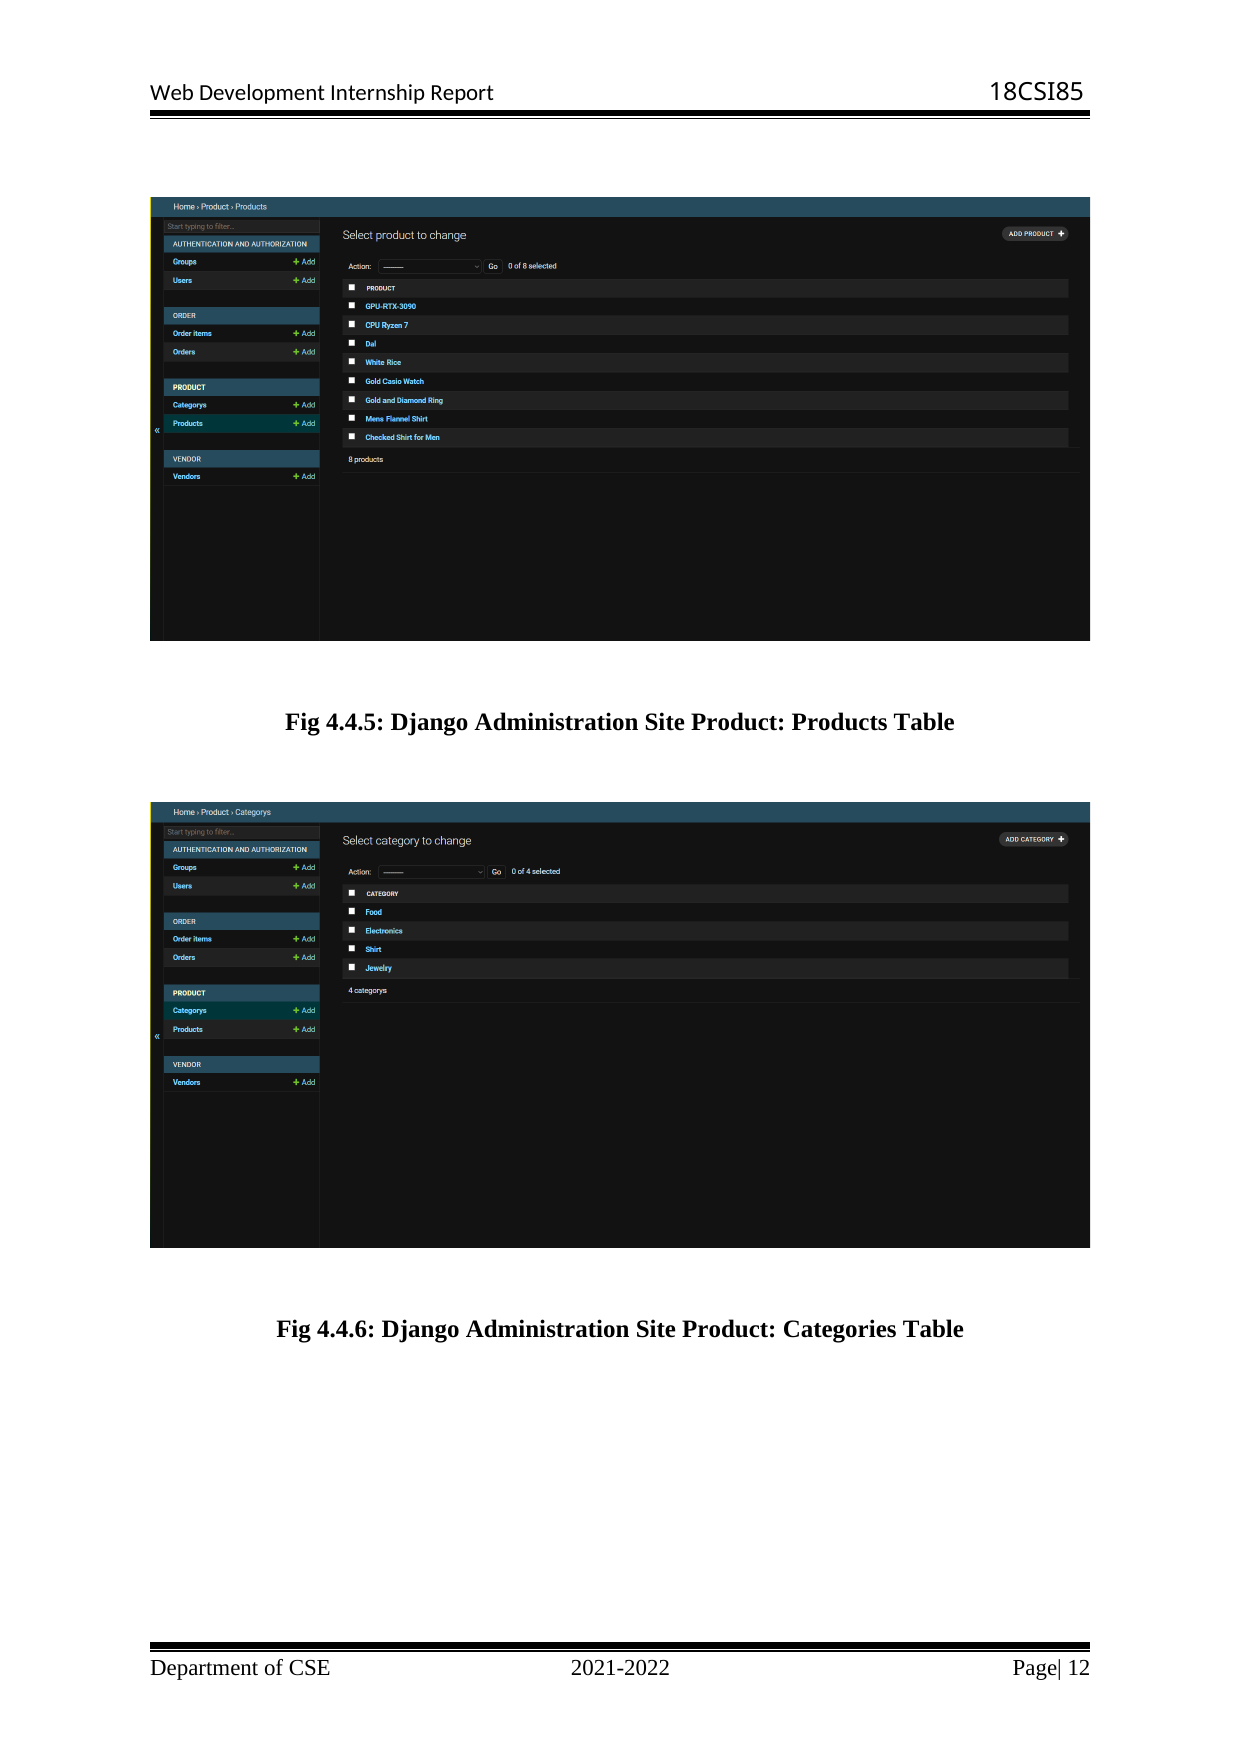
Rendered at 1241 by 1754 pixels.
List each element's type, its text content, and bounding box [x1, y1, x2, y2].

picture [150, 802, 1091, 1248]
text Fig 4.4.6: Django Administration Site Product: Categories Table [150, 1314, 1090, 1343]
text Fig 4.4.5: Django Administration Site Product: Products Table [150, 707, 1090, 736]
picture [150, 197, 1091, 641]
